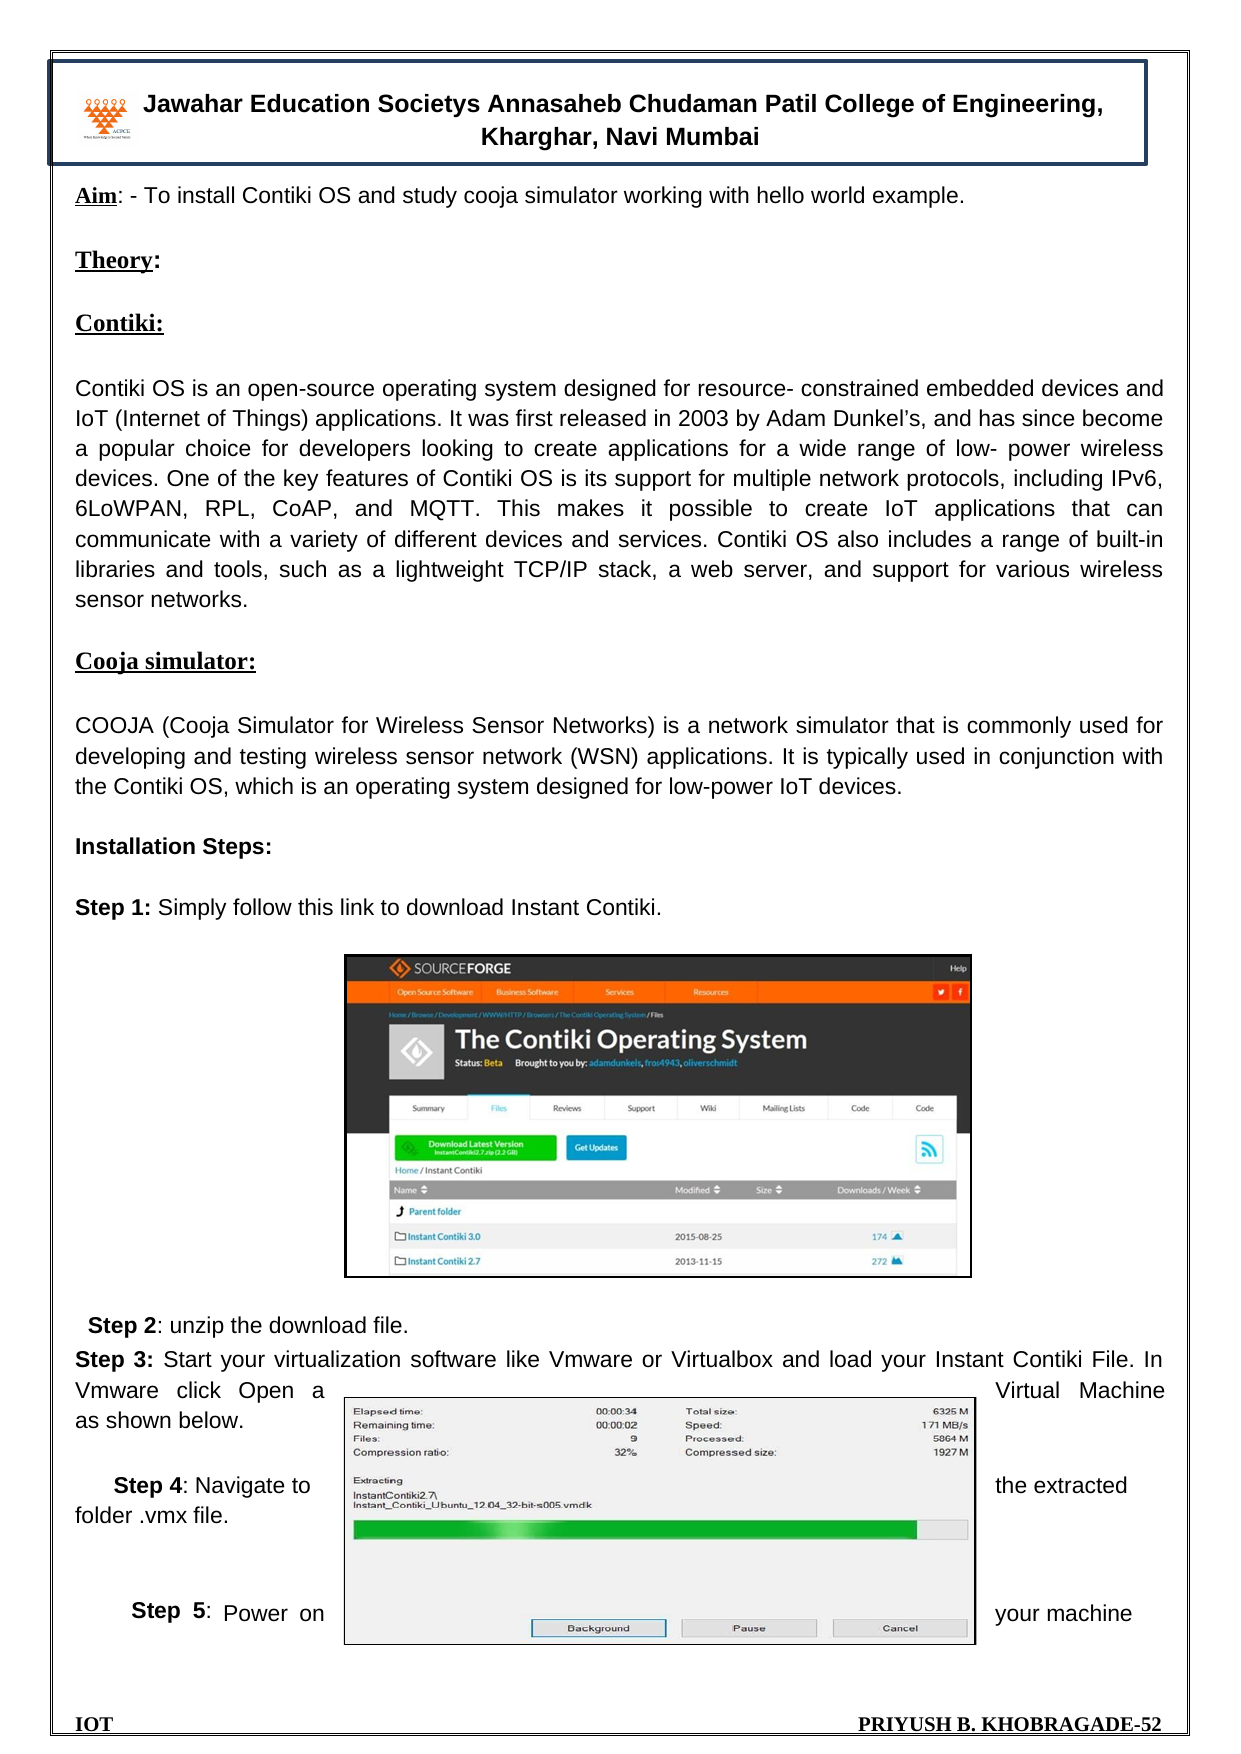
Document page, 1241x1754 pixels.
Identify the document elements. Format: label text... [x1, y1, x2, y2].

text Contiki: [75, 308, 1165, 337]
text Step 5: Power on your machine [75, 1597, 343, 1626]
text Step 4: Navigate to the extracted folder .vmx file. [75, 1472, 343, 1528]
text COOJA (Cooja Simulator for Wireless Sensor Networks) is a network simulator that is commonly used for developing and testing wireless sensor network (WSN) applications. It is typically used in conjunction with the Contiki OS, which is an operating system designed for low-power IoT devices. [75, 712, 1165, 799]
text Step 5: Power on your machine [977, 1597, 1165, 1626]
picture [75, 90, 139, 148]
picture [343, 1397, 977, 1645]
text Theory: [75, 245, 1165, 274]
text Step 3: Start your virtualization software like Vmware or Virtualbox and load your Instant Contiki File. In Vmware click Open a Virtual Machine as shown below. [75, 1346, 1165, 1433]
text Step 1: Simply follow this link to download Instant Contiki. [75, 894, 1165, 920]
text Step 2: unzip the download file. [75, 1312, 1165, 1338]
text Cooja simulator: [75, 646, 1165, 675]
text Aim: - To install Contiki OS and study cooja simulator working with hello world example. [75, 182, 1165, 208]
picture [345, 956, 970, 1277]
text Installation Steps: [75, 833, 1165, 859]
text Step 4: Navigate to the extracted folder .vmx file. [977, 1472, 1165, 1528]
text Contiki OS is an open-source operating system designed for resource- constrained embedded devices and IoT (Internet of Things) applications. It was first released in 2003 by Adam Dunkel’s, and has since become a popular choice for developers looking to create applications for a wide range of low- power wireless devices. One of the key features of Contiki OS is its support for multiple network protocols, including IPv6, 6LoWPAN, RPL, CoAP, and MQTT. This makes it possible to create IoT applications that can communicate with a variety of different devices and services. Contiki OS also includes a range of built-in libraries and tools, such as a lightweight TCP/IP stack, a web server, and support for various wireless sensor networks. [75, 374, 1165, 612]
